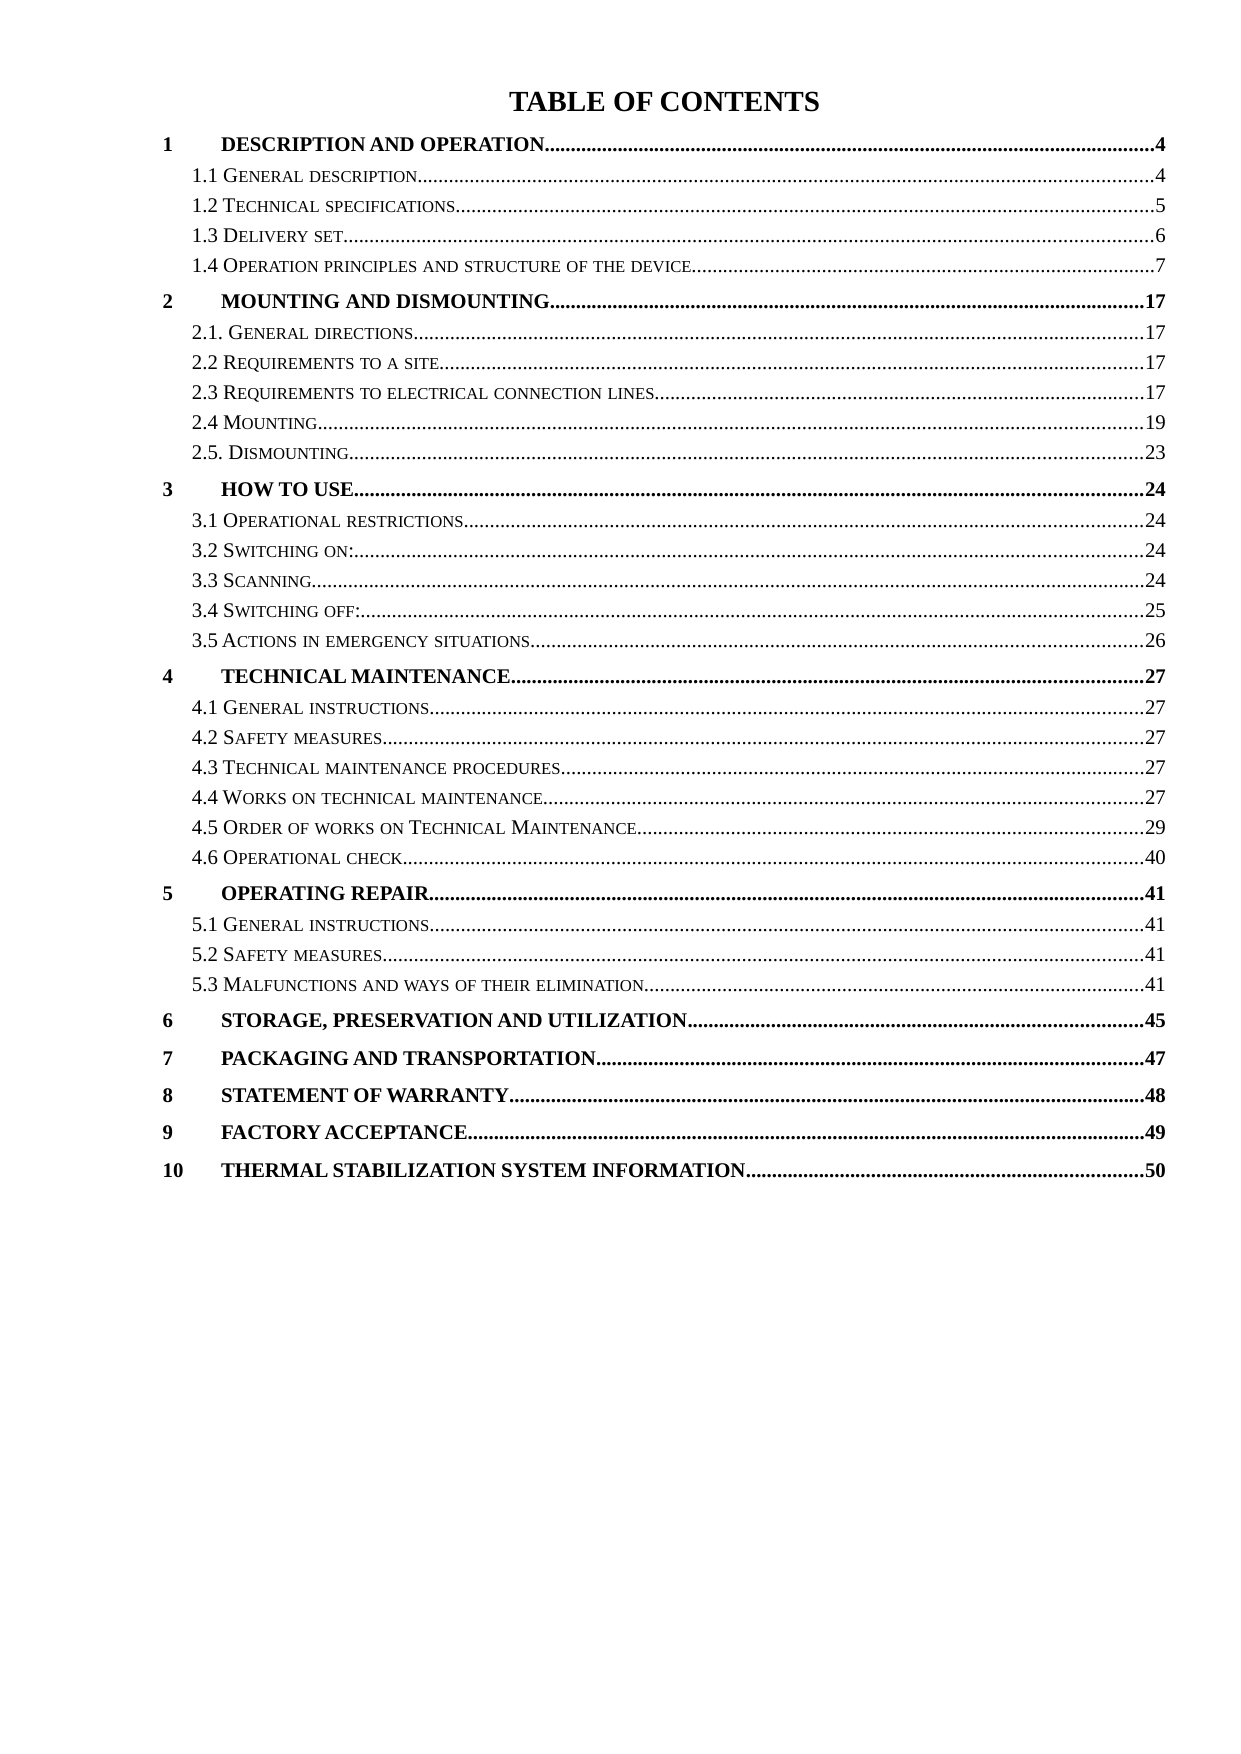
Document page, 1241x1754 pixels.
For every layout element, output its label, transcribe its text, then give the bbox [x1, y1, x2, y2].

text 1 Description and OPERATION 4 [162, 132, 1167, 156]
text 1.2 Technical specifications 5 [192, 193, 1167, 217]
text 5.1 General instructions 41 [192, 912, 1167, 936]
text 3.4 Switching off: 25 [192, 597, 1167, 622]
text 10 THERMAL STABILIZATION SYSTEM INFORMATION 50 [162, 1157, 1167, 1182]
text 6 Storage, preservation and UTILIZATION 45 [162, 1008, 1167, 1032]
text 1.1 General description 4 [192, 163, 1167, 187]
text 4.5 Order of works on Technical Maintenance 29 [192, 815, 1167, 839]
text 2.3 Requirements to electrical connection lines 17 [192, 380, 1167, 404]
text 7 packaging and Transportation 47 [162, 1046, 1167, 1070]
text 2.5. Dismounting 23 [192, 440, 1167, 464]
text 5.2 Safety measures 41 [192, 942, 1167, 966]
text 3.5 Actions in emergency situations 26 [192, 627, 1167, 652]
text 1.4 Operation principles and structure of the device 7 [192, 253, 1167, 277]
text 4.4 Works on technical maintenance 27 [192, 785, 1167, 809]
text 3.1 Operational restrictions 24 [192, 507, 1167, 532]
text 3 HOW TO Use 24 [162, 476, 1167, 501]
text TABLE OF CONTENTS [162, 84, 1167, 117]
text 2.2 Requirements to a site 17 [192, 350, 1167, 374]
text 4.3 Technical maintenance procedures 27 [192, 755, 1167, 779]
text 5 operating repair 41 [162, 881, 1167, 905]
text 4.2 Safety measures 27 [192, 725, 1167, 749]
text 2 MOUNTING AND DISMOUNTING 17 [162, 289, 1167, 313]
text 3.3 Scanning 24 [192, 567, 1167, 592]
text 4 Technical maintenance 27 [162, 664, 1167, 688]
text 1.3 Delivery set 6 [192, 223, 1167, 247]
text 2.1. General directions 17 [192, 320, 1167, 344]
text 2.4 Mounting 19 [192, 410, 1167, 434]
text 3.2 Switching on: 24 [192, 537, 1167, 562]
text 9 FACTORY ACCEPTANCE 49 [162, 1120, 1167, 1144]
text 4.1 General instructions 27 [192, 695, 1167, 719]
text 5.3 Malfunctions and ways of their elimination 41 [192, 972, 1167, 996]
text 4.6 Operational check 40 [192, 845, 1167, 869]
text 8 StATEMENT OF WARRANTY 48 [162, 1083, 1167, 1107]
